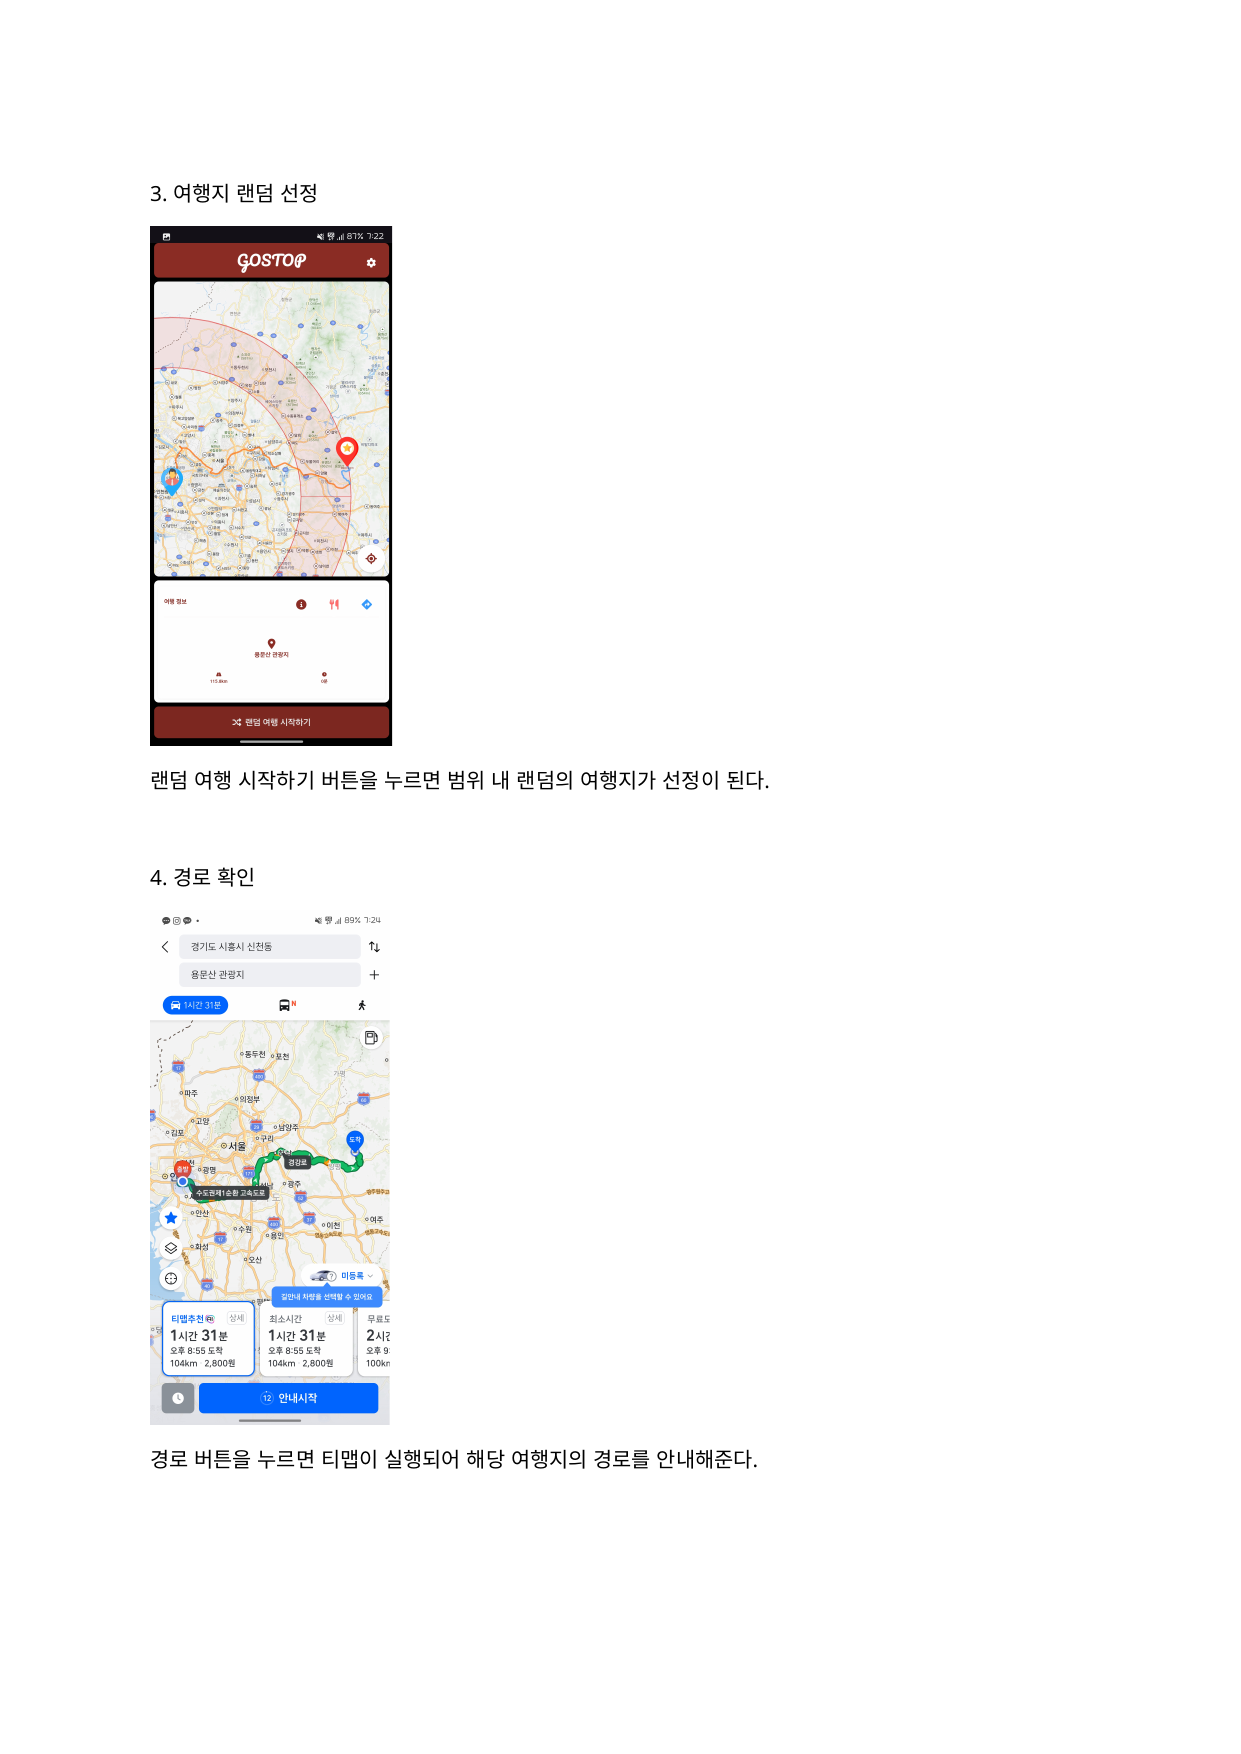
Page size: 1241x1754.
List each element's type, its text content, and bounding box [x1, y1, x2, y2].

text 경로 버튼을 누르면 티맵이 실행되어 해당 여행지의 경로를 안내해준다. [150, 1444, 1090, 1474]
text 4. 경로 확인 [150, 861, 1090, 892]
picture [150, 226, 393, 746]
text 랜덤 여행 시작하기 버튼을 누르면 범위 내 랜덤의 여행지가 선정이 된다. [150, 765, 1090, 795]
text 3. 여행지 랜덤 선정 [150, 177, 1090, 207]
picture [150, 910, 390, 1425]
